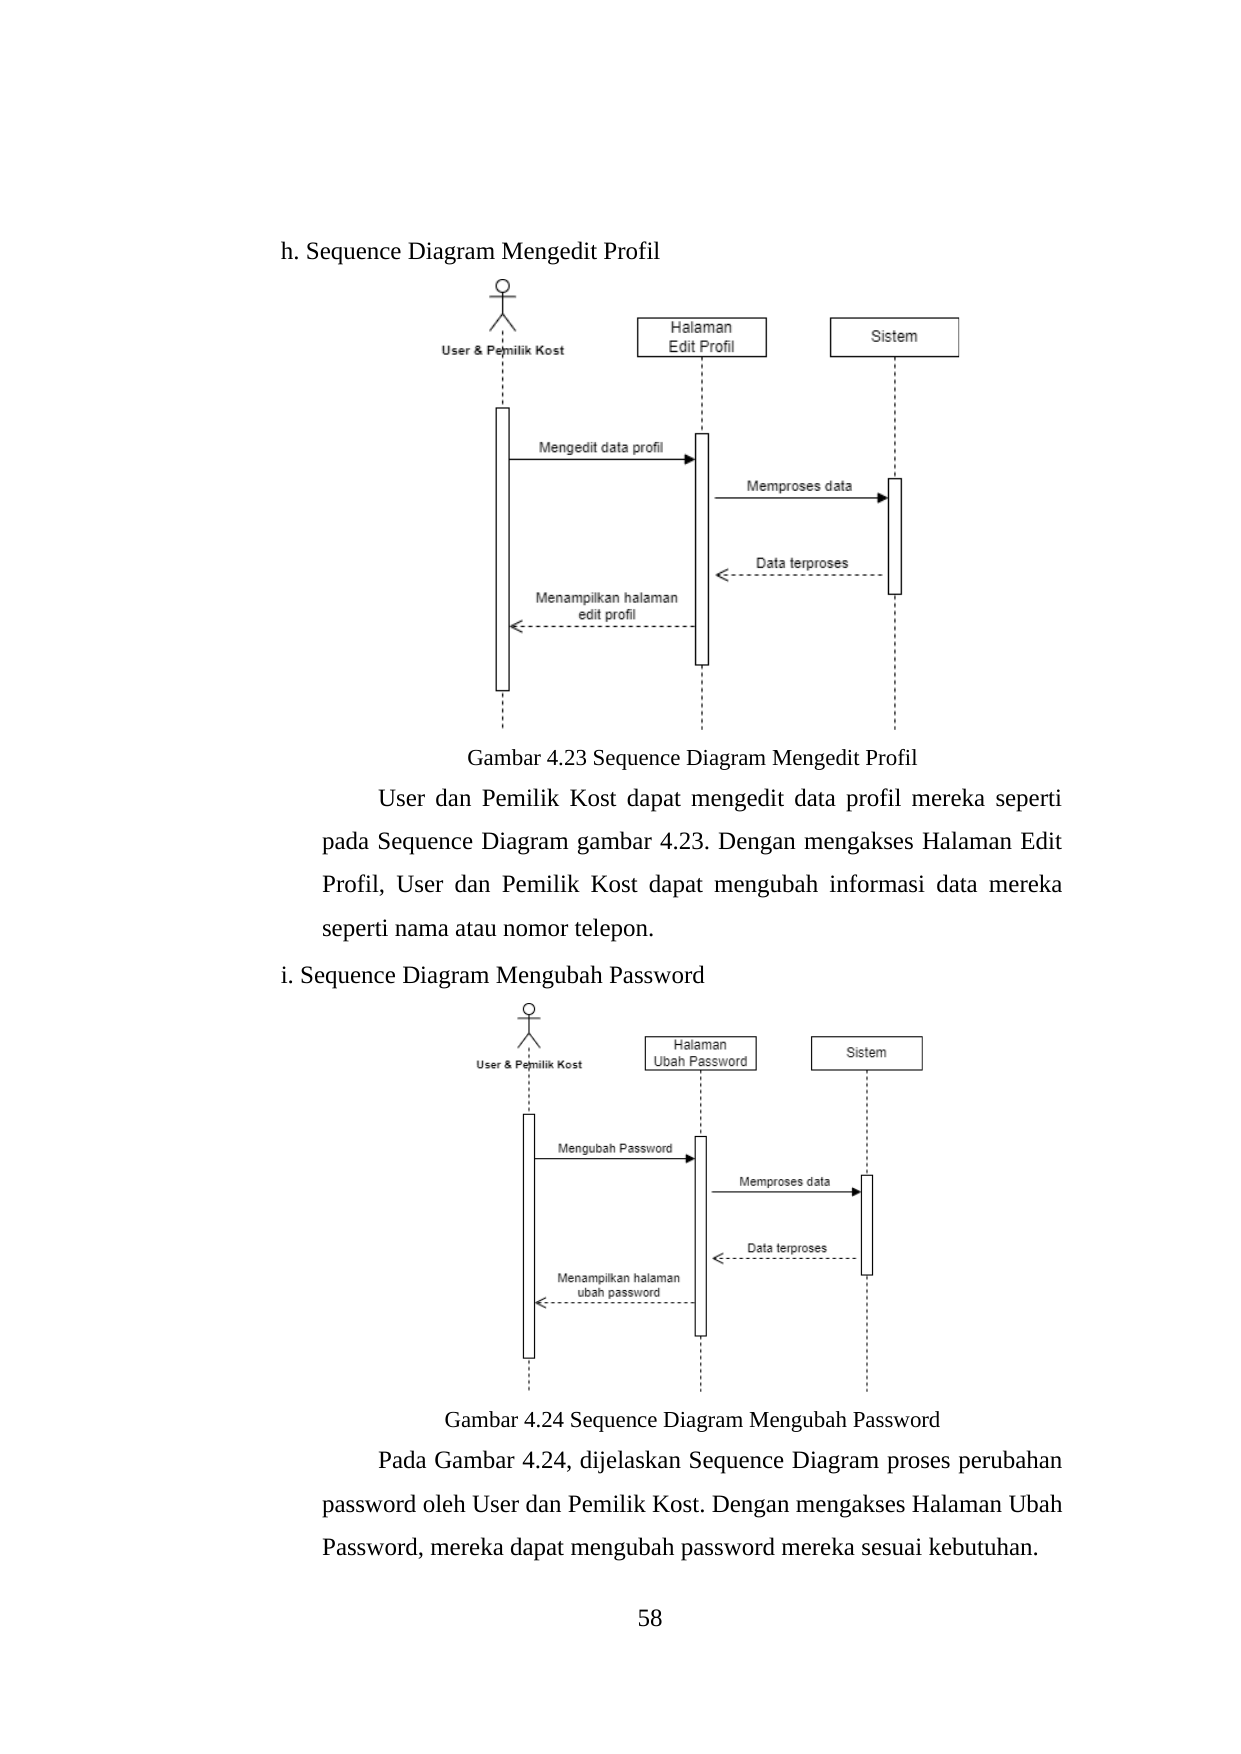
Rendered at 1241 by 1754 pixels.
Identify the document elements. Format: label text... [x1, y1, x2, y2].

subtitle Sequence Diagram Mengedit Profil [281, 236, 1063, 265]
text User dan Pemilik Kost dapat mengedit data profil mereka seperti pada Sequence Diagram gambar 4.23. Dengan mengakses Halaman Edit Profil, User dan Pemilik Kost dapat mengubah informasi data mereka seperti nama atau nomor telepon. [322, 783, 1063, 941]
text Gambar 4.24 Sequence Diagram Mengubah Password [322, 1406, 1063, 1432]
text Pada Gambar 4.24, dijelaskan Sequence Diagram proses perubahan password oleh User dan Pemilik Kost. Dengan mengakses Halaman Ubah Password, mereka dapat mengubah password mereka sesuai kebutuhan. [322, 1446, 1063, 1561]
text Gambar 4.23 Sequence Diagram Mengedit Profil [322, 744, 1063, 770]
subtitle Sequence Diagram Mengubah Password [281, 960, 1063, 989]
picture [425, 279, 960, 730]
picture [462, 1003, 923, 1392]
